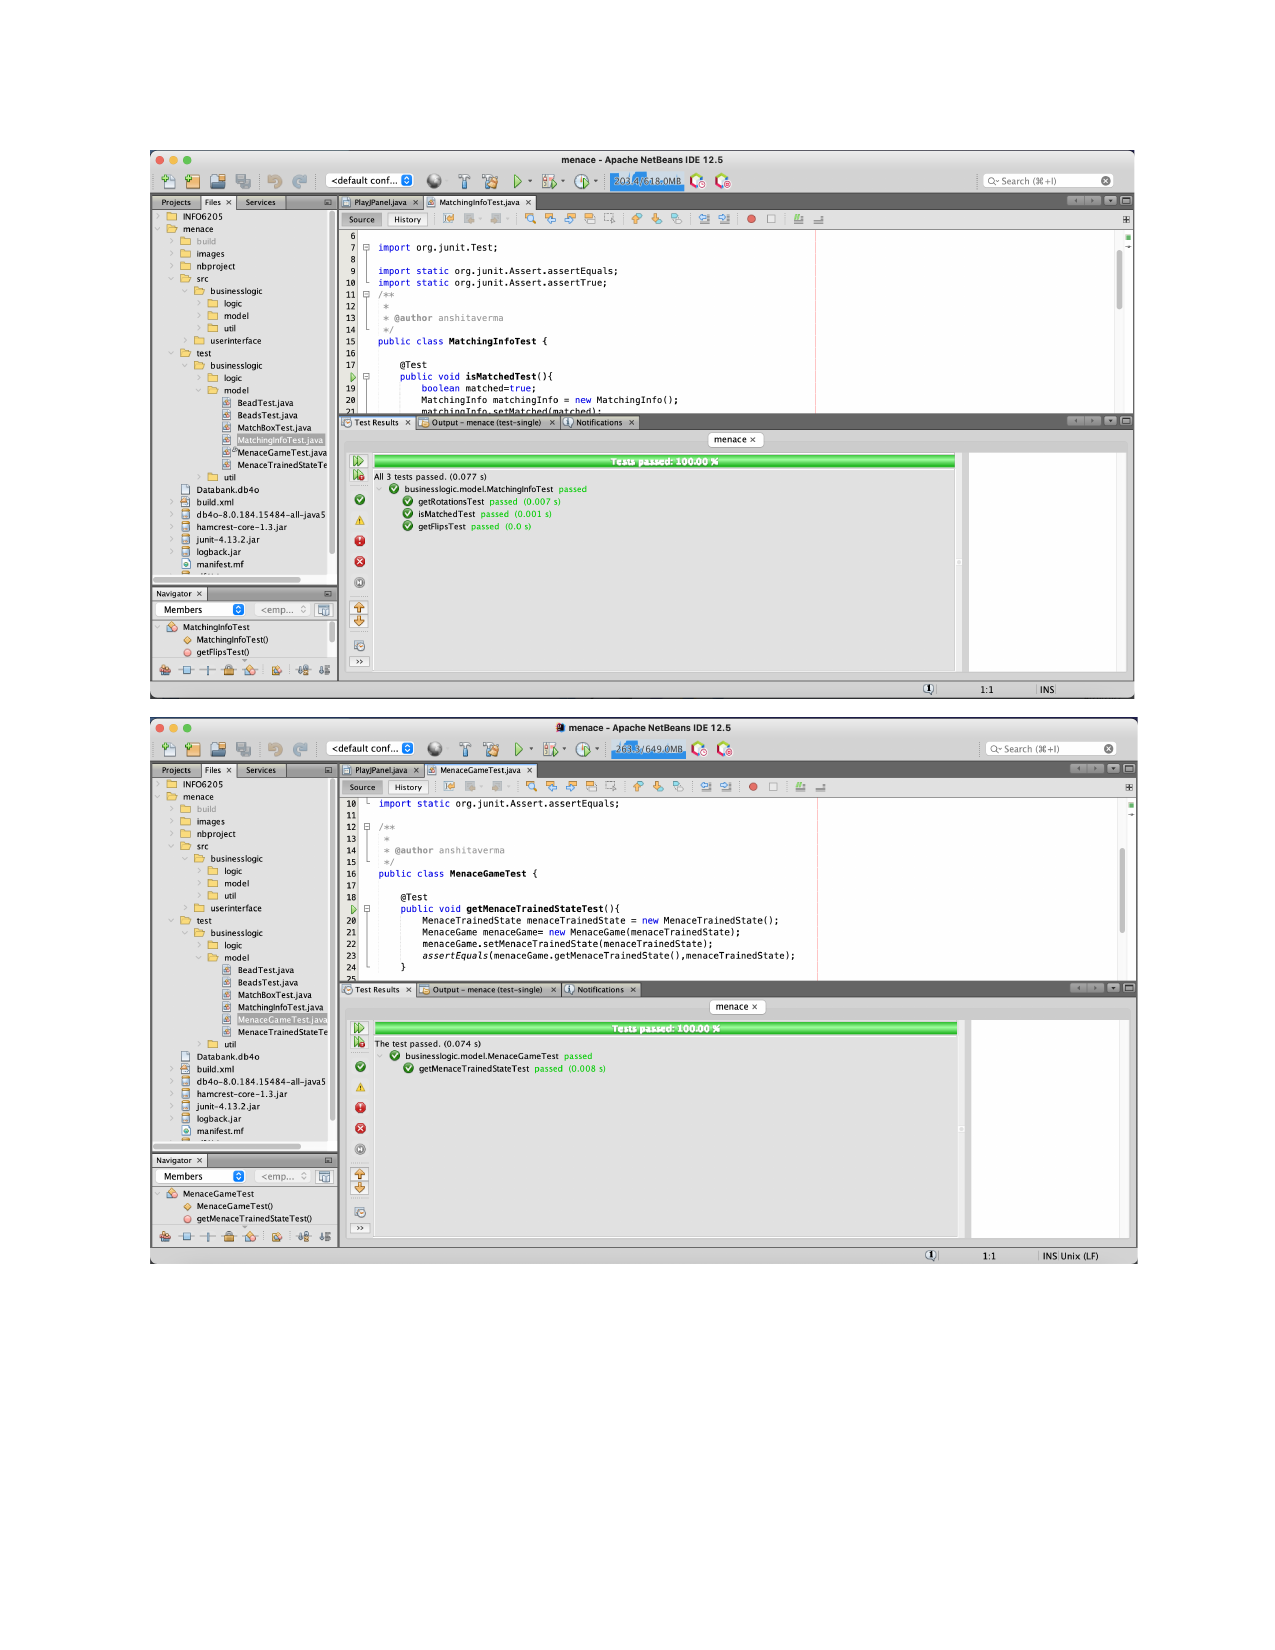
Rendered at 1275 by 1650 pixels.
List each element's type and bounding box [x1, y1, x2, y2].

picture [150, 150, 1135, 699]
picture [150, 717, 1138, 1264]
